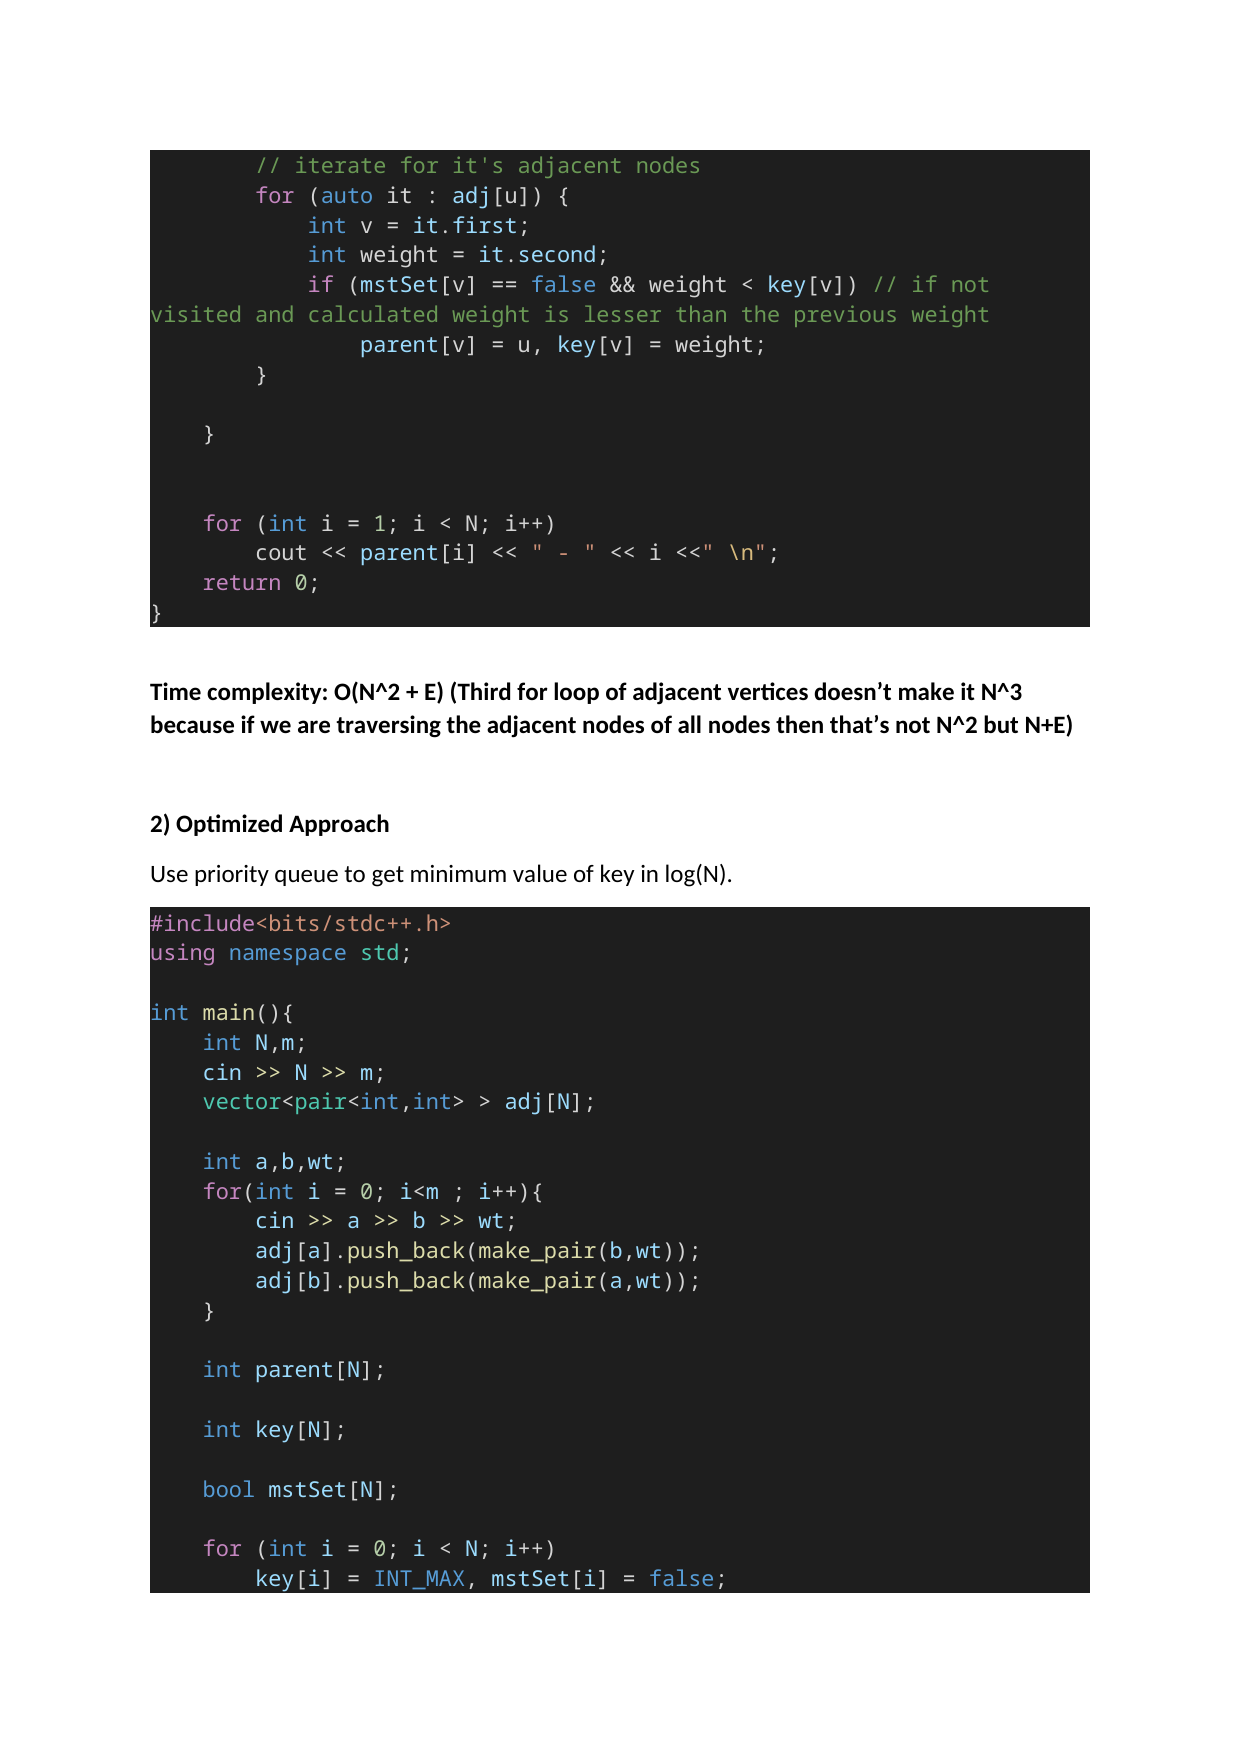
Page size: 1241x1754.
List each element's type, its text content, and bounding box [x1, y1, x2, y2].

text int key[N]; [150, 1414, 1090, 1444]
text } [150, 358, 1090, 388]
text } [150, 418, 1090, 448]
text if (mstSet[v] == false && weight < key[v]) // if not visited and calculated weight is lesser than the previous weight [150, 269, 1090, 329]
text int parent[N]; [150, 1354, 1090, 1384]
text int a,b,wt; [150, 1146, 1090, 1176]
text for (auto it : adj[u]) { [150, 180, 1090, 209]
text return 0; [150, 567, 1090, 597]
text int weight = it.second; [150, 239, 1090, 269]
text Time complexity: O(N^2 + E) (Third for loop of adjacent vertices doesn’t make it N^3 because if we are traversing the adjacent nodes of all nodes then that’s not N^2 but N+E) [150, 676, 1090, 740]
text vector<pair<int,int> > adj[N]; [150, 1086, 1090, 1116]
text int N,m; [150, 1027, 1090, 1056]
text cin >> N >> m; [150, 1056, 1090, 1086]
text cout << parent[i] << " - " << i <<" \n"; [150, 537, 1090, 567]
text bool mstSet[N]; [150, 1473, 1090, 1503]
text for(int i = 0; i<m ; i++){ [150, 1176, 1090, 1205]
text Use priority queue to get minimum value of key in log(N). [150, 858, 1090, 888]
text using namespace std; [150, 937, 1090, 967]
text int main(){ [150, 997, 1090, 1027]
text } [150, 597, 1090, 627]
text for (int i = 1; i < N; i++) [150, 507, 1090, 537]
text for (int i = 0; i < N; i++) [150, 1533, 1090, 1563]
text parent[v] = u, key[v] = weight; [150, 329, 1090, 358]
text adj[a].push_back(make_pair(b,wt)); [150, 1235, 1090, 1265]
text adj[b].push_back(make_pair(a,wt)); [150, 1265, 1090, 1295]
text int v = it.first; [150, 209, 1090, 239]
text } [150, 1295, 1090, 1324]
text cin >> a >> b >> wt; [150, 1205, 1090, 1235]
text key[i] = INT_MAX, mstSet[i] = false; [150, 1563, 1090, 1593]
text #include<bits/stdc++.h> [150, 907, 1090, 937]
text 2) Optimized Approach [150, 808, 1090, 839]
text // iterate for it's adjacent nodes [150, 150, 1090, 180]
